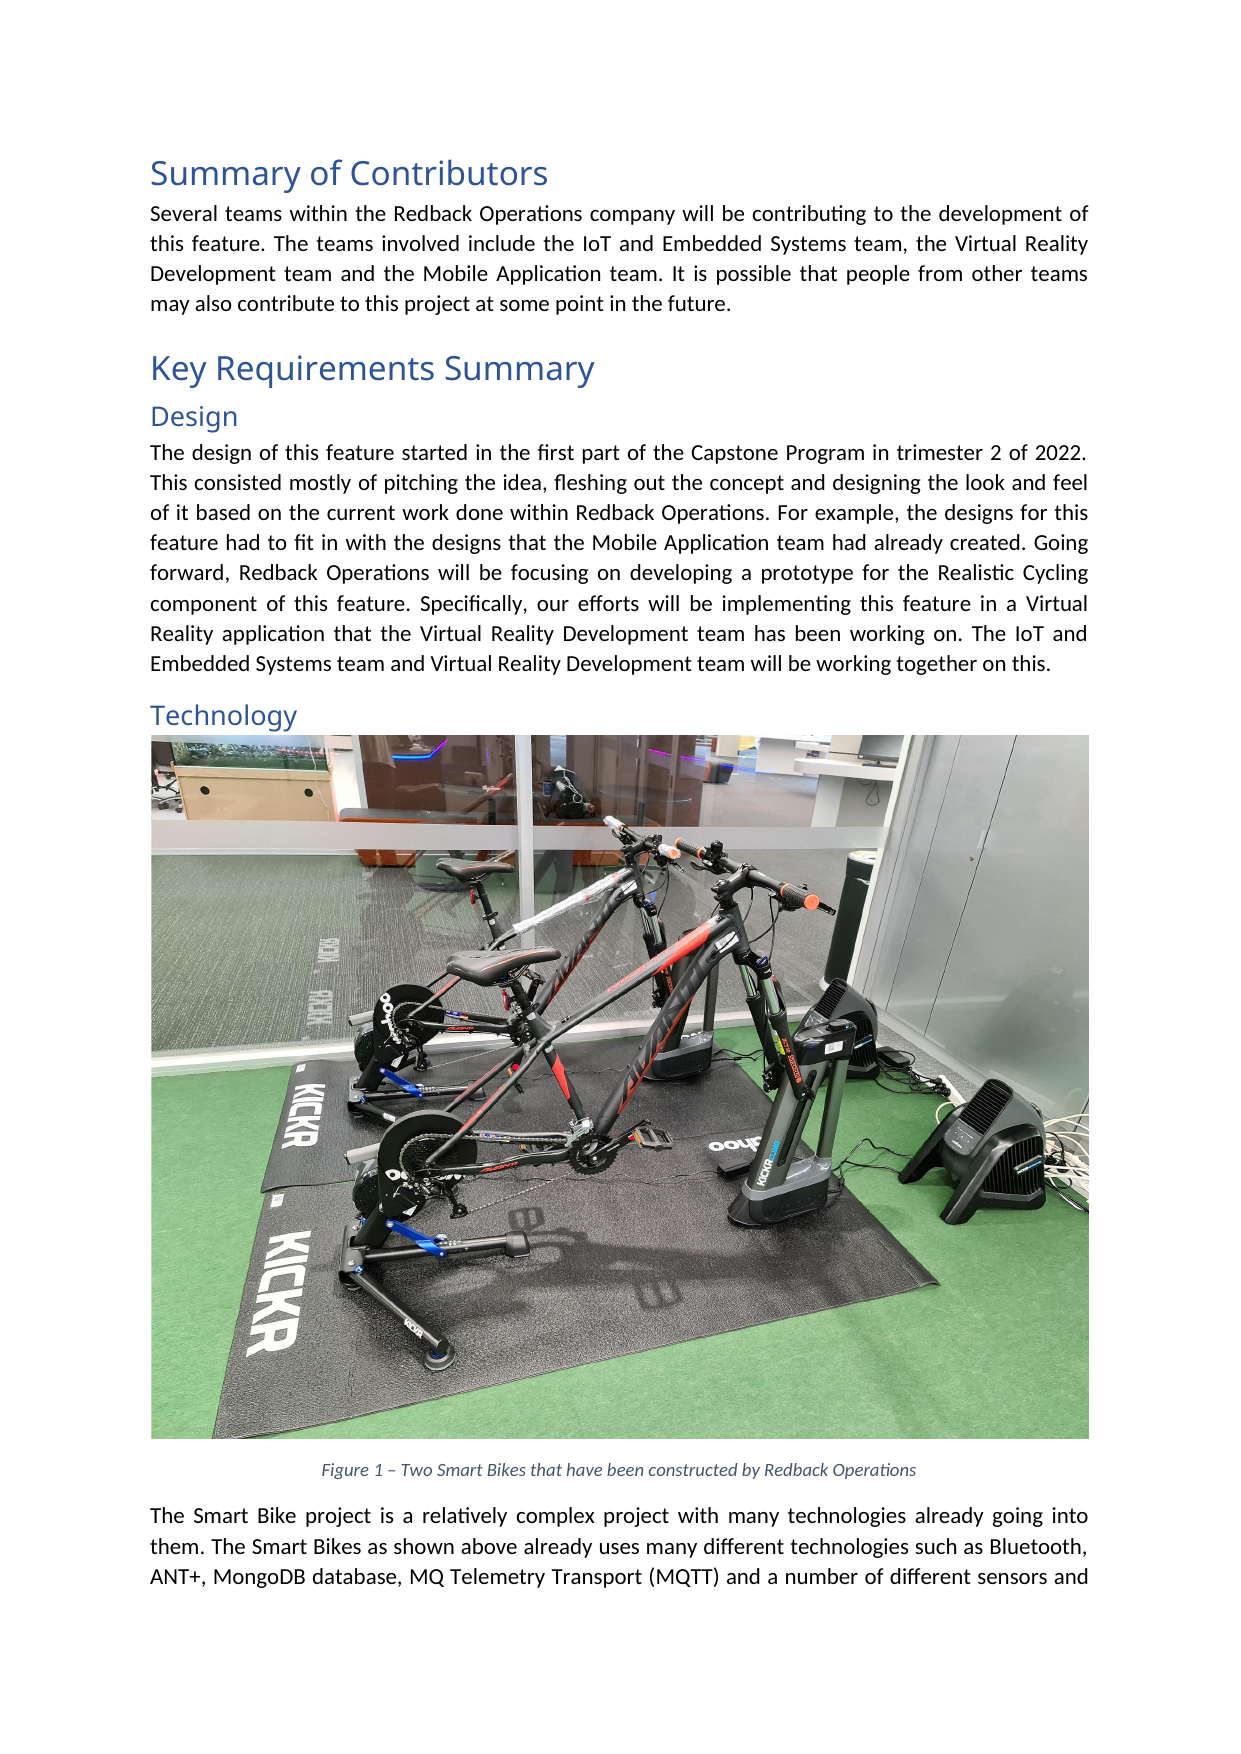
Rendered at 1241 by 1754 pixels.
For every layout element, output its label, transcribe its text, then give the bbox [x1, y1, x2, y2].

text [150, 1502, 1090, 1590]
subtitle Summary of Contributors [150, 150, 1090, 195]
text The design of this feature started in the first part of the Capstone Program in trimester 2 of 2022. This consisted mostly of pitching the idea, fleshing out the concept and designing the look and feel of it based on the current work done within Redback Operations. For example, the designs for this feature had to fit in with the designs that the Mobile Application team had already created. Going forward, Redback Operations will be focusing on developing a prototype for the Realistic Cycling component of this feature. Specifically, our efforts will be implementing this feature in a Virtual Reality application that the Virtual Reality Development team has been working on. The IoT and Embedded Systems team and Virtual Reality Development team will be working together on this. [150, 438, 1090, 677]
subtitle Technology [150, 696, 1090, 733]
subtitle Design [150, 398, 1090, 435]
picture [151, 735, 1089, 1439]
subtitle Key Requirements Summary [150, 345, 1090, 390]
text Several teams within the Redback Operations company will be contributing to the development of this feature. The teams involved include the IoT and Embedded Systems team, the Virtual Reality Development team and the Mobile Application team. It is possible that people from other teams may also contribute to this project at some point in the future. [150, 199, 1090, 318]
